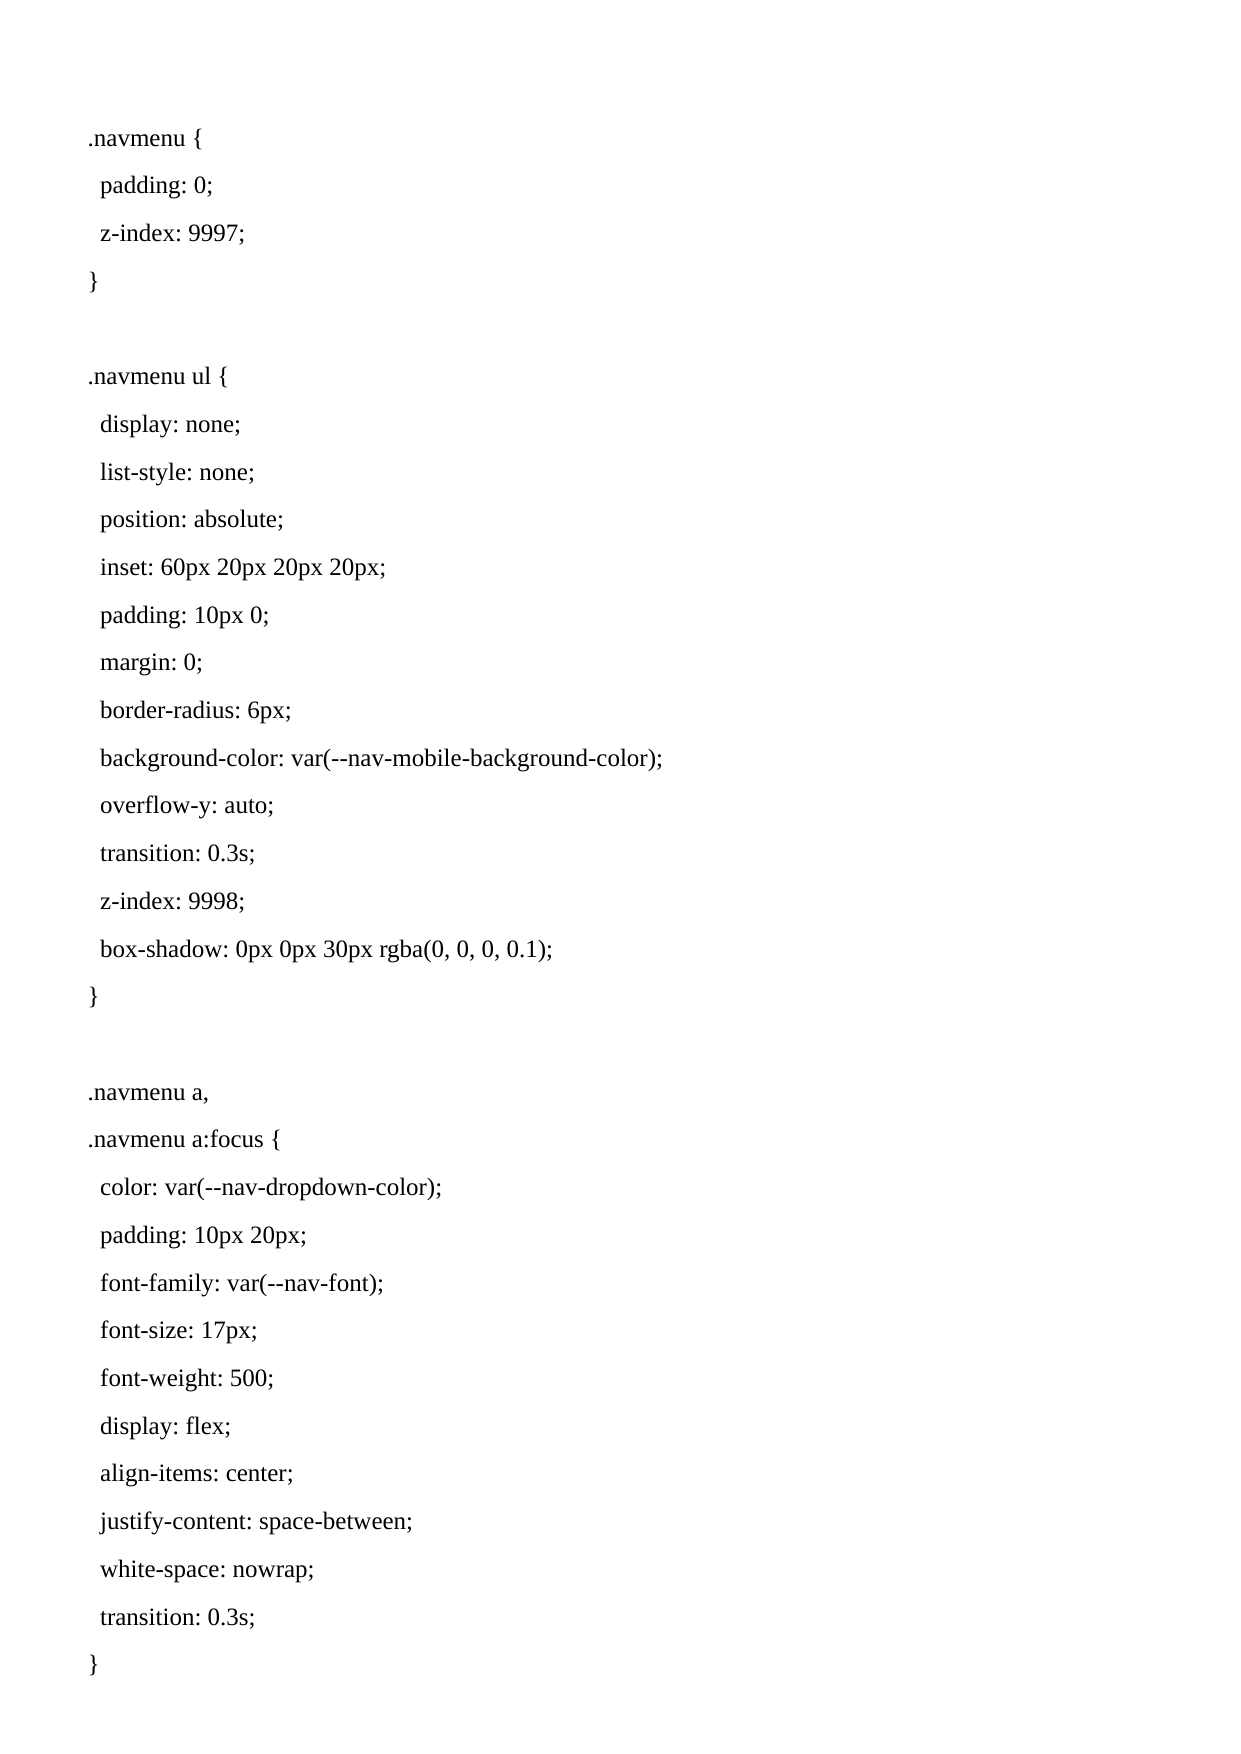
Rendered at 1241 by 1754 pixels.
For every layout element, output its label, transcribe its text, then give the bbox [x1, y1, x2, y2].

text padding: 10px 0; [75, 600, 1165, 628]
text .navmenu a:focus { [75, 1124, 1165, 1153]
text } [75, 266, 1165, 294]
text box-shadow: 0px 0px 30px rgba(0, 0, 0, 0.1); [75, 934, 1165, 962]
text position: absolute; [75, 504, 1165, 533]
text font-weight: 500; [75, 1363, 1165, 1392]
text justify-content: space-between; [75, 1506, 1165, 1535]
text padding: 0; [75, 170, 1165, 199]
text font-size: 17px; [75, 1315, 1165, 1344]
text transition: 0.3s; [75, 1602, 1165, 1630]
text border-radius: 6px; [75, 695, 1165, 724]
text .navmenu a, [75, 1077, 1165, 1106]
text inset: 60px 20px 20px 20px; [75, 552, 1165, 581]
text display: flex; [75, 1411, 1165, 1439]
text z-index: 9998; [75, 886, 1165, 915]
text align-items: center; [75, 1458, 1165, 1487]
text z-index: 9997; [75, 218, 1165, 247]
text display: none; [75, 409, 1165, 438]
text .navmenu ul { [75, 361, 1165, 390]
text } [75, 981, 1165, 1010]
text margin: 0; [75, 647, 1165, 676]
text list-style: none; [75, 457, 1165, 485]
text padding: 10px 20px; [75, 1220, 1165, 1249]
text .navmenu { [75, 123, 1165, 151]
text } [75, 1649, 1165, 1678]
text font-family: var(--nav-font); [75, 1268, 1165, 1296]
text overflow-y: auto; [75, 791, 1165, 819]
text transition: 0.3s; [75, 838, 1165, 867]
text white-space: nowrap; [75, 1554, 1165, 1583]
text background-color: var(--nav-mobile-background-color); [75, 743, 1165, 772]
text color: var(--nav-dropdown-color); [75, 1172, 1165, 1201]
